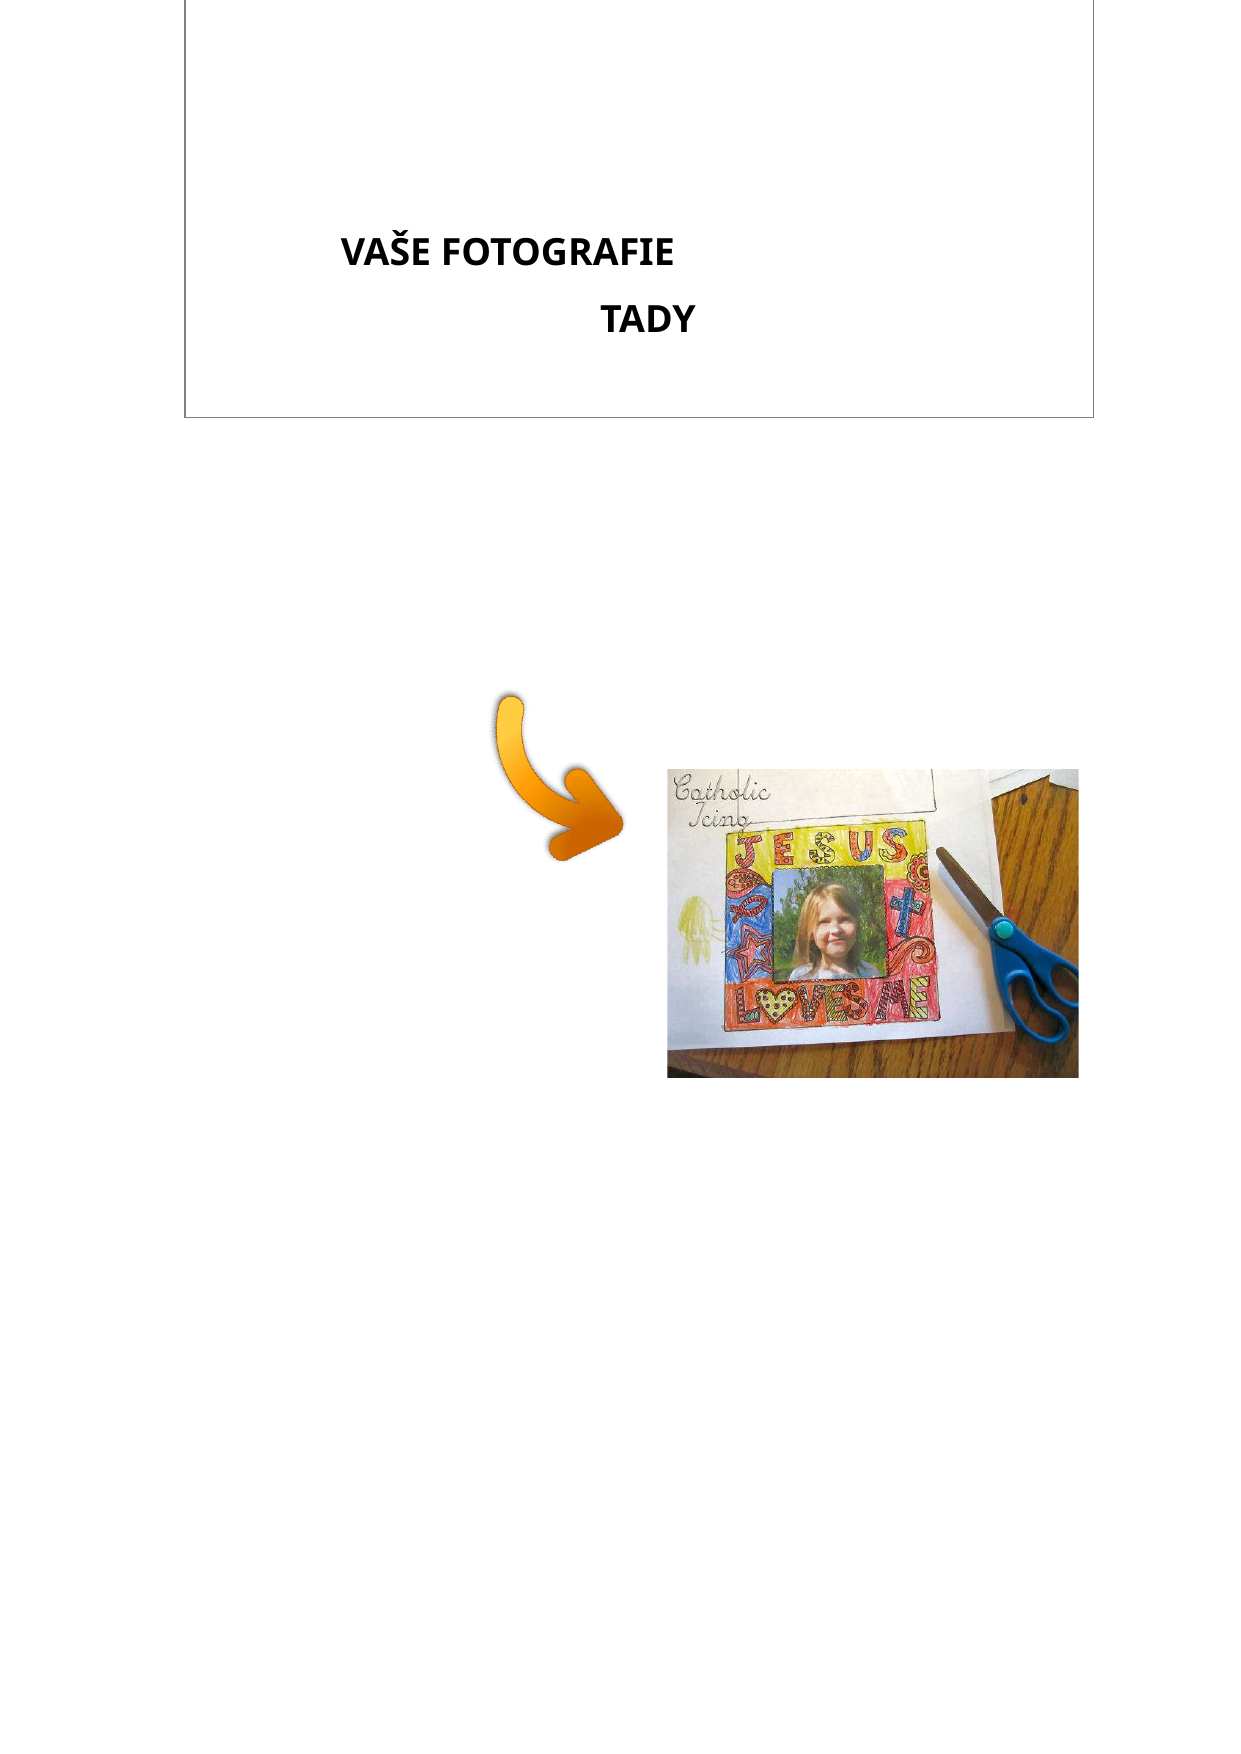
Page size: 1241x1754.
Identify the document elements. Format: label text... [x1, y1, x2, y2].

text TADY [150, 293, 1090, 344]
picture [667, 769, 1079, 1078]
picture [452, 677, 659, 885]
text VAŠE FOTOGRAFIE [150, 225, 1090, 276]
